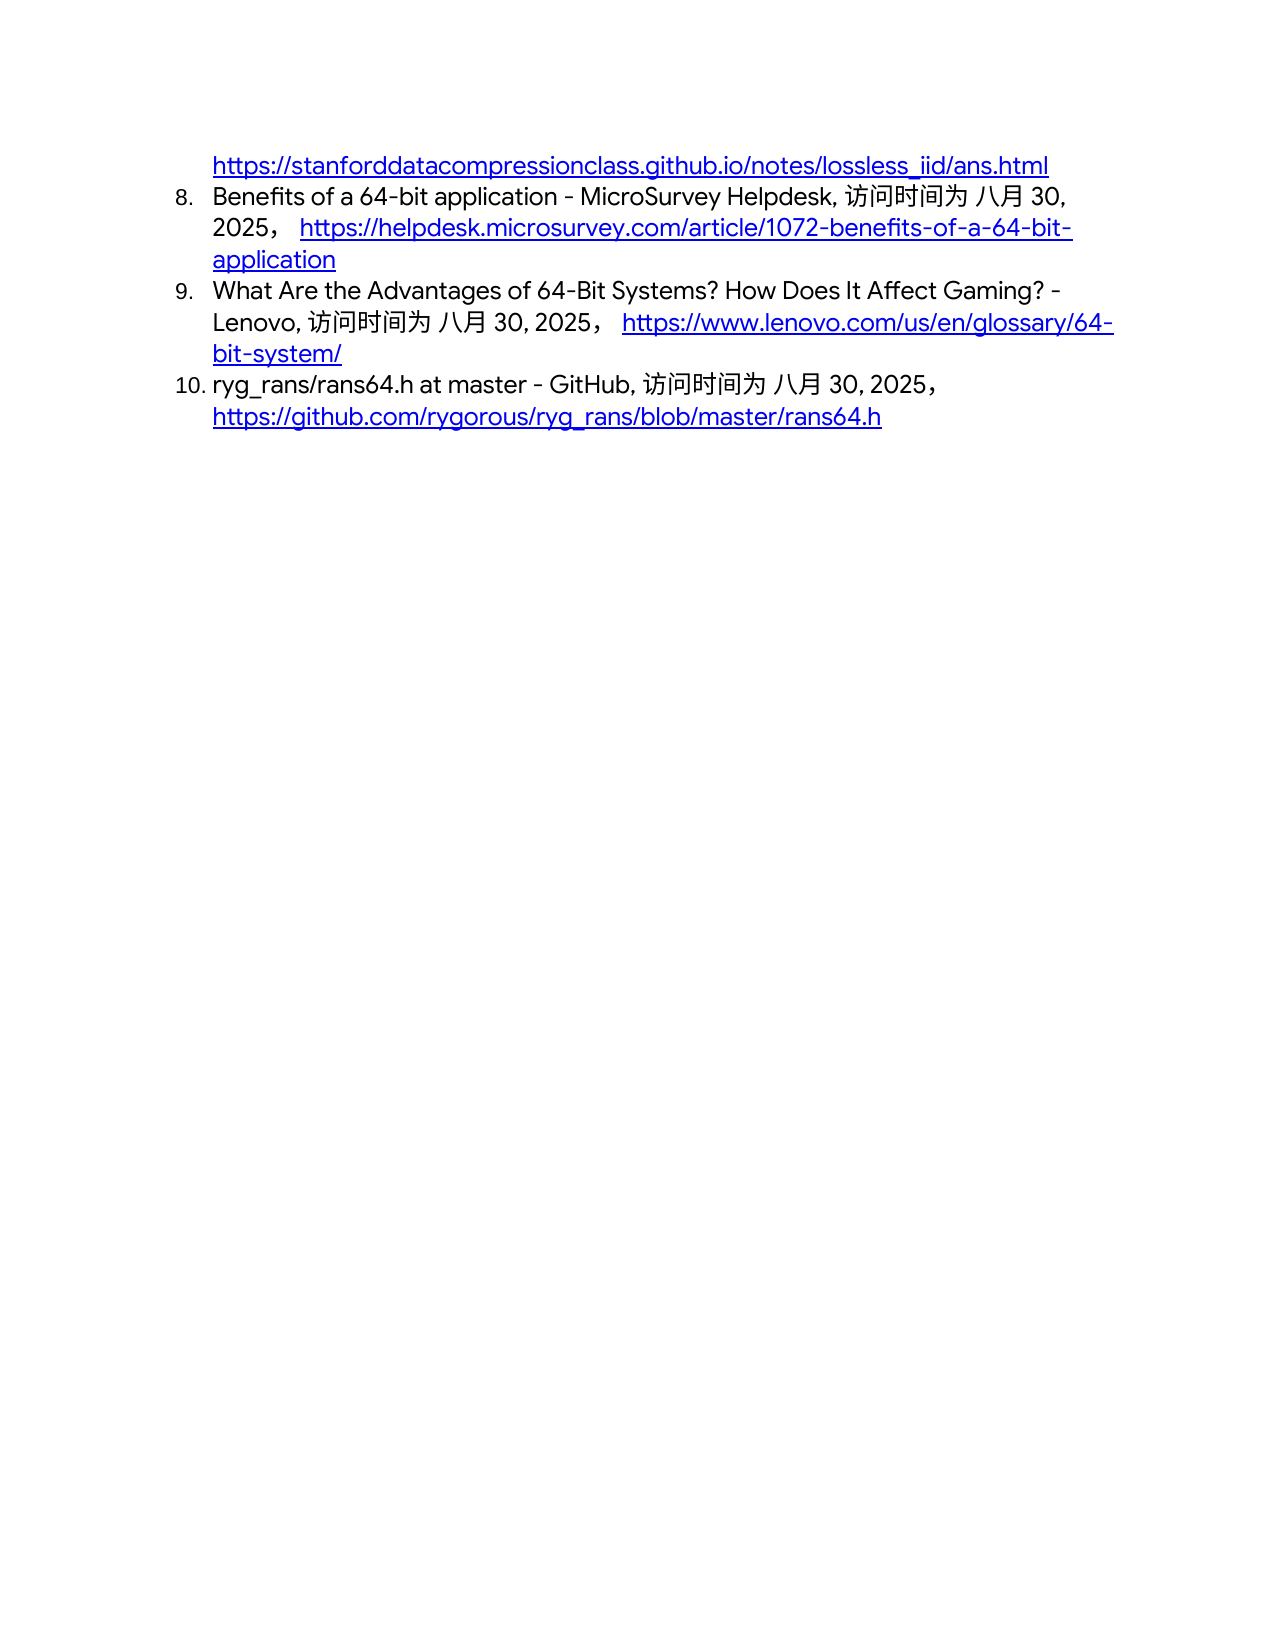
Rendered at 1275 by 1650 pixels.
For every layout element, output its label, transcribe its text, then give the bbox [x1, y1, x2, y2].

list What Are the Advantages of 64-Bit Systems? How Does It Affect Gaming? - Lenovo, 访问时间为 八月 30, 2025， https://www.lenovo.com/us/en/glossary/64-bit-system/ [175, 275, 1125, 369]
list ryg_rans/rans64.h at master - GitHub, 访问时间为 八月 30, 2025， https://github.com/rygorous/ryg_rans/blob/master/rans64.h [175, 369, 1125, 432]
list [175, 150, 1125, 181]
list Benefits of a 64-bit application - MicroSurvey Helpdesk, 访问时间为 八月 30, 2025， https://helpdesk.microsurvey.com/article/1072-benefits-of-a-64-bit-application [175, 181, 1125, 275]
